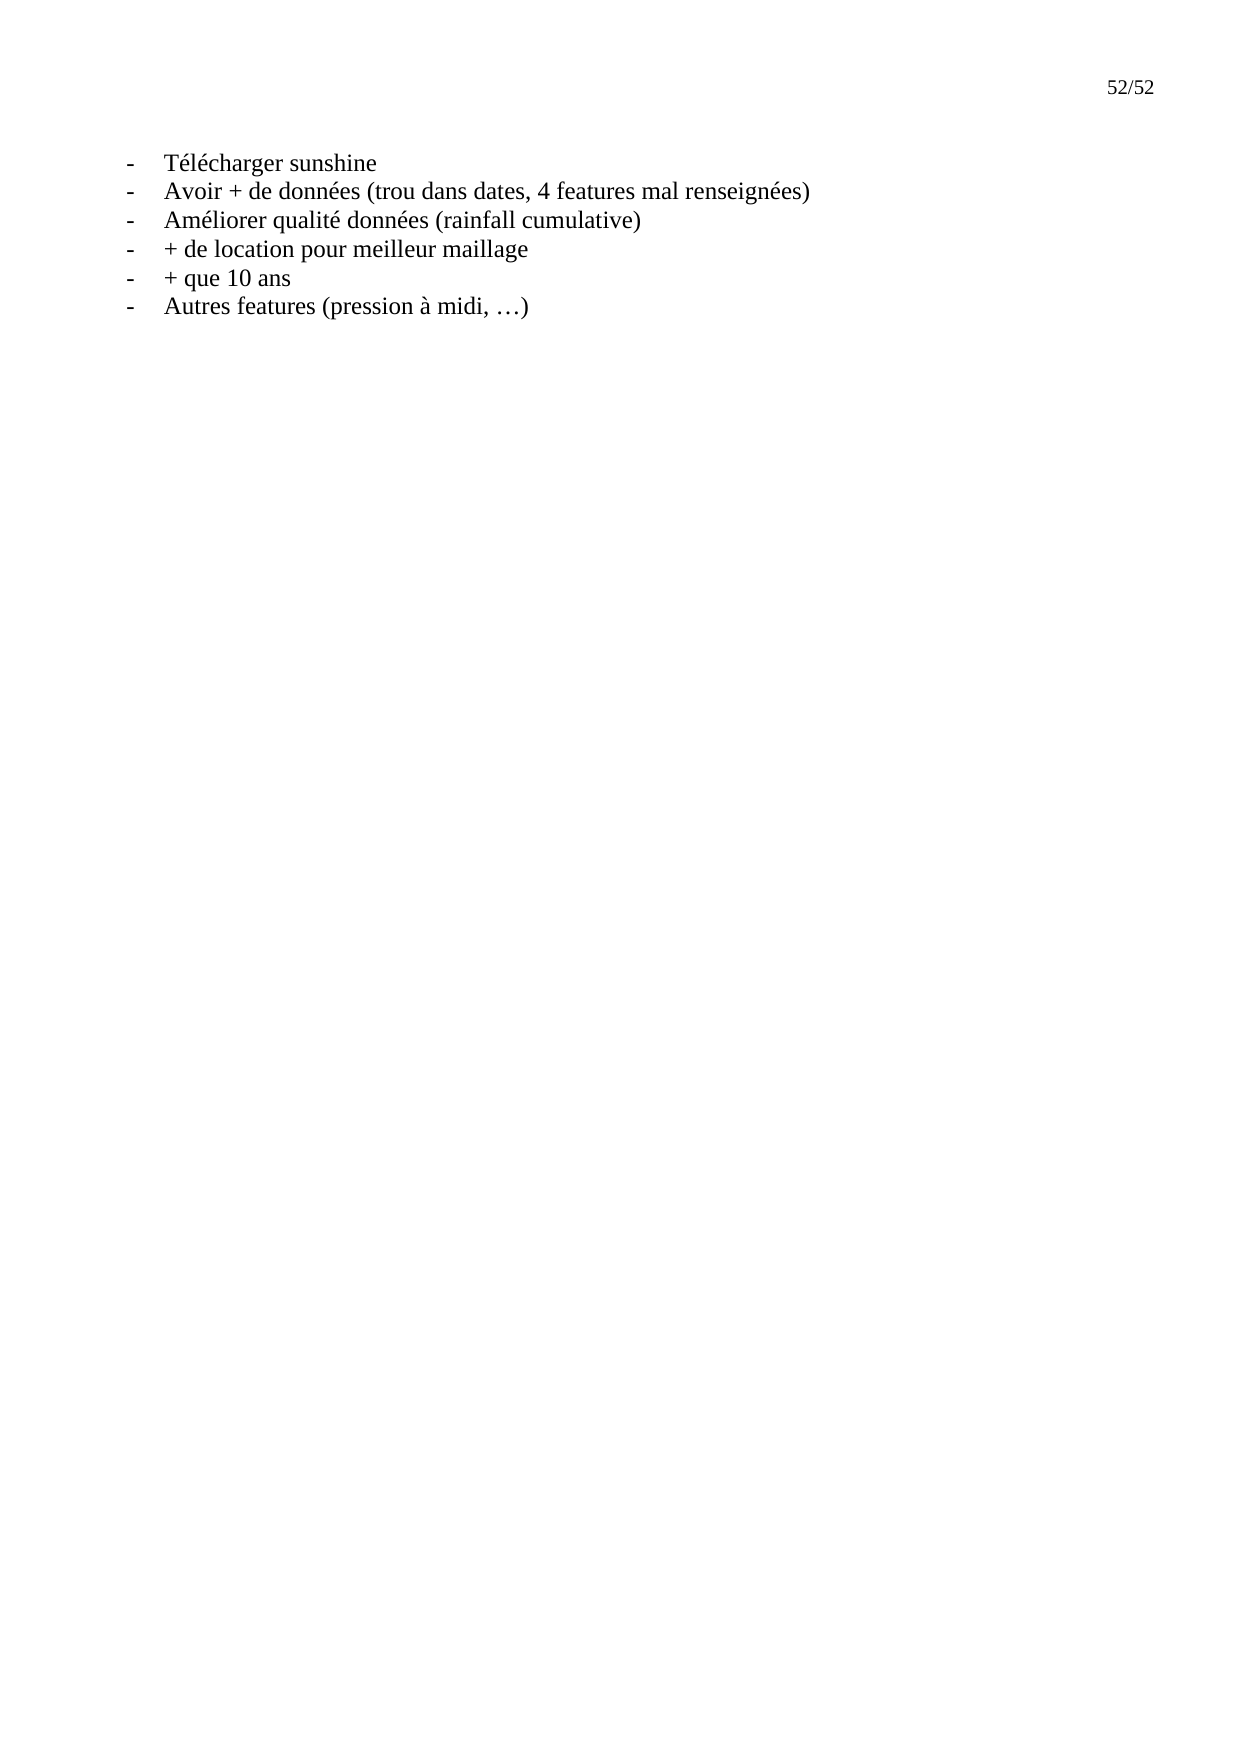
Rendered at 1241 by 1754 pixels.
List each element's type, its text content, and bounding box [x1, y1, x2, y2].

list Améliorer qualité données (rainfall cumulative) [126, 205, 1152, 234]
list Avoir + de données (trou dans dates, 4 features mal renseignées) [126, 176, 1152, 205]
list + de location pour meilleur maillage [126, 234, 1152, 263]
list Télécharger sunshine [126, 148, 1152, 176]
list Autres features (pression à midi, …) [126, 291, 1152, 320]
list + que 10 ans [126, 263, 1152, 291]
